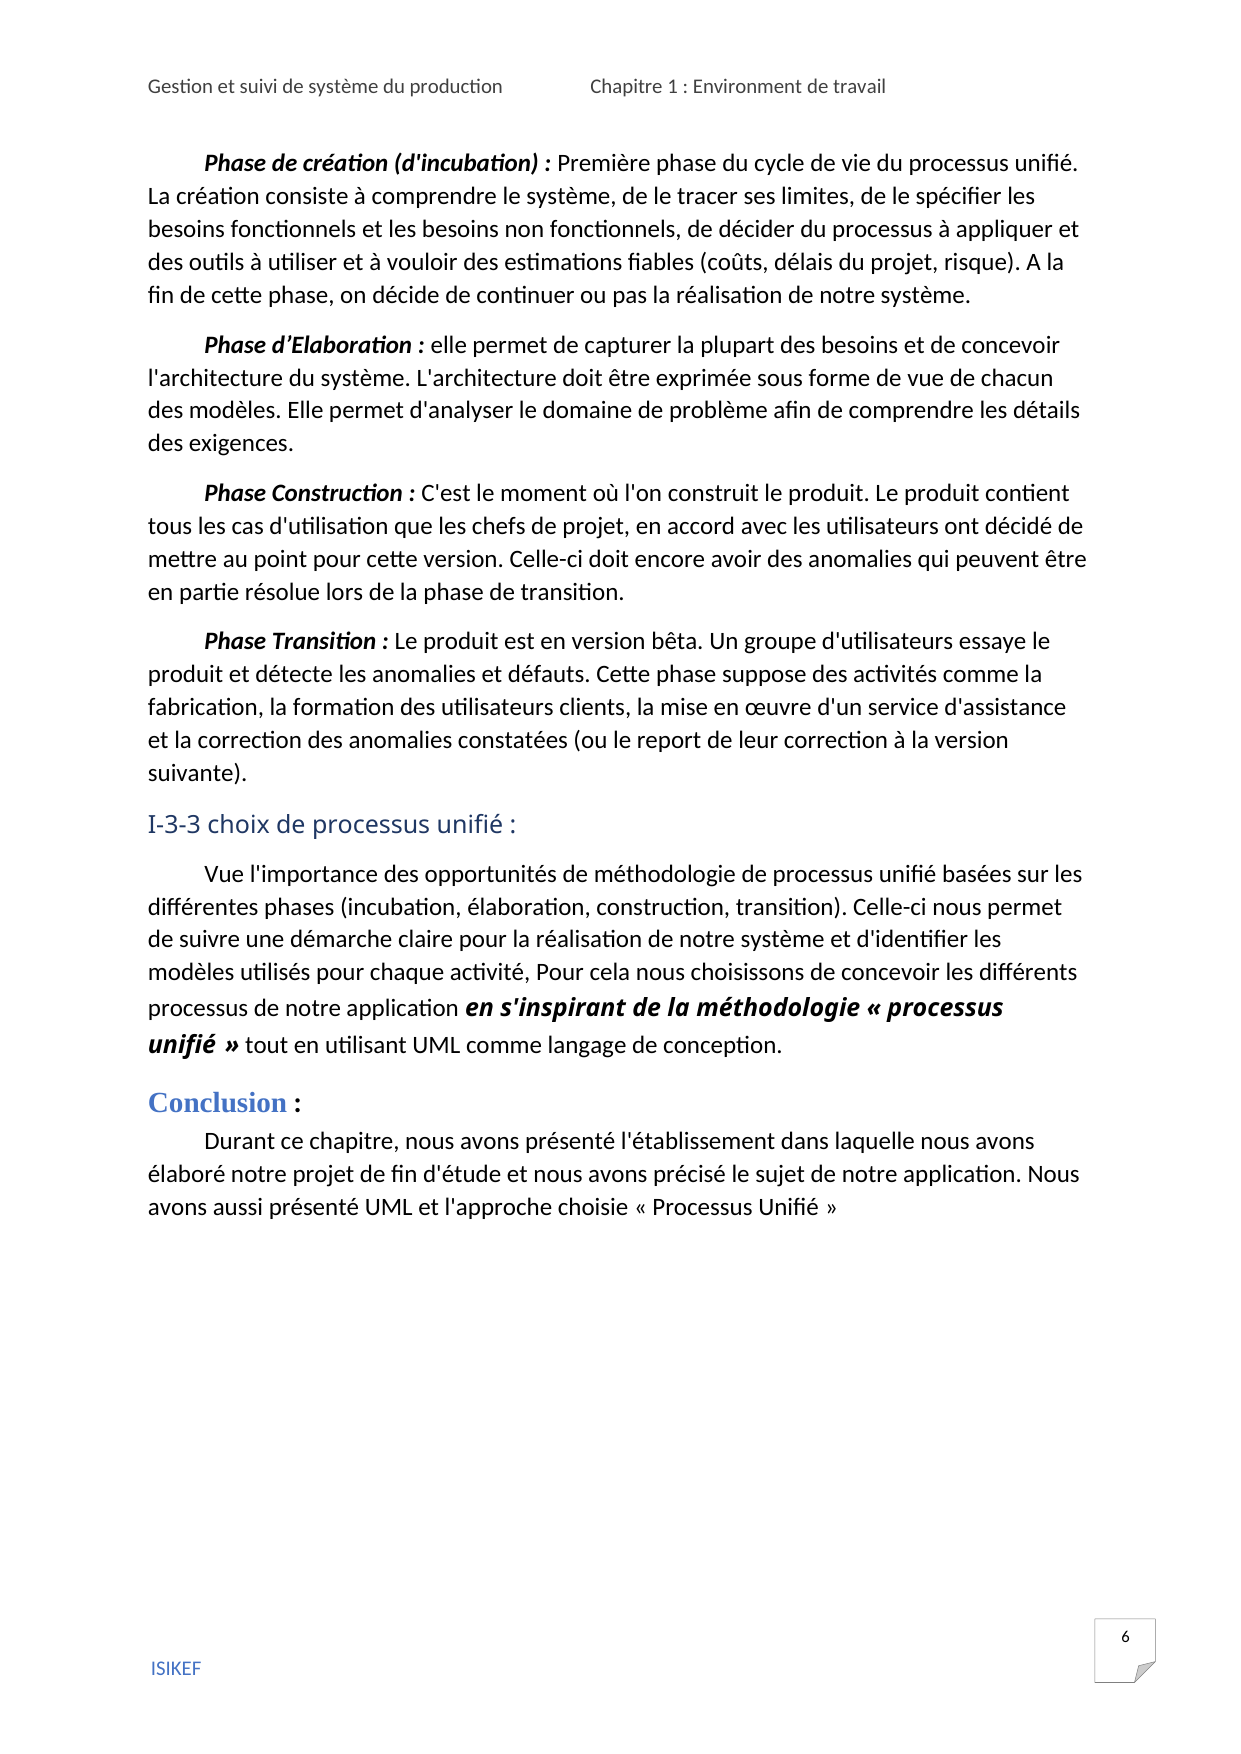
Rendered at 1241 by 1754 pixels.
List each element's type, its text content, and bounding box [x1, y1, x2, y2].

text Phase Construction : C'est le moment où l'on construit le produit. Le produit contient tous les cas d'utilisation que les chefs de projet, en accord avec les utilisateurs ont décidé de mettre au point pour cette version. Celle-ci doit encore avoir des anomalies qui peuvent être en partie résolue lors de la phase de transition. [148, 477, 1093, 606]
text Phase de création (d'incubation) : Première phase du cycle de vie du processus unifié. La création consiste à comprendre le système, de le tracer ses limites, de le spécifier les besoins fonctionnels et les besoins non fonctionnels, de décider du processus à appliquer et des outils à utiliser et à vouloir des estimations fiables (coûts, délais du projet, risque). A la fin de cette phase, on décide de continuer ou pas la réalisation de notre système. [148, 148, 1093, 310]
subtitle I-3-3 choix de processus unifié : [148, 807, 1093, 841]
text Durant ce chapitre, nous avons présenté l'établissement dans laquelle nous avons élaboré notre projet de fin d'étude et nous avons précisé le sujet de notre application. Nous avons aussi présenté UML et l'approche choisie « Processus Unifié » [148, 1125, 1093, 1221]
text Phase Transition : Le produit est en version bêta. Un groupe d'utilisateurs essaye le produit et détecte les anomalies et défauts. Cette phase suppose des activités comme la fabrication, la formation des utilisateurs clients, la mise en œuvre d'un service d'assistance et la correction des anomalies constatées (ou le report de leur correction à la version suivante). [148, 626, 1093, 788]
subtitle Conclusion : [148, 1084, 1093, 1120]
text Vue l'importance des opportunités de méthodologie de processus unifié basées sur les différentes phases (incubation, élaboration, construction, transition). Celle-ci nous permet de suivre une démarche claire pour la réalisation de notre système et d'identifier les modèles utilisés pour chaque activité, Pour cela nous choisissons de concevoir les différents processus de notre application en s'inspirant de la méthodologie « processus unifié » tout en utilisant UML comme langage de conception. [148, 858, 1093, 1061]
text Phase d’Elaboration : elle permet de capturer la plupart des besoins et de concevoir l'architecture du système. L'architecture doit être exprimée sous forme de vue de chacun des modèles. Elle permet d'analyser le domaine de problème afin de comprendre les détails des exigences. [148, 329, 1093, 458]
